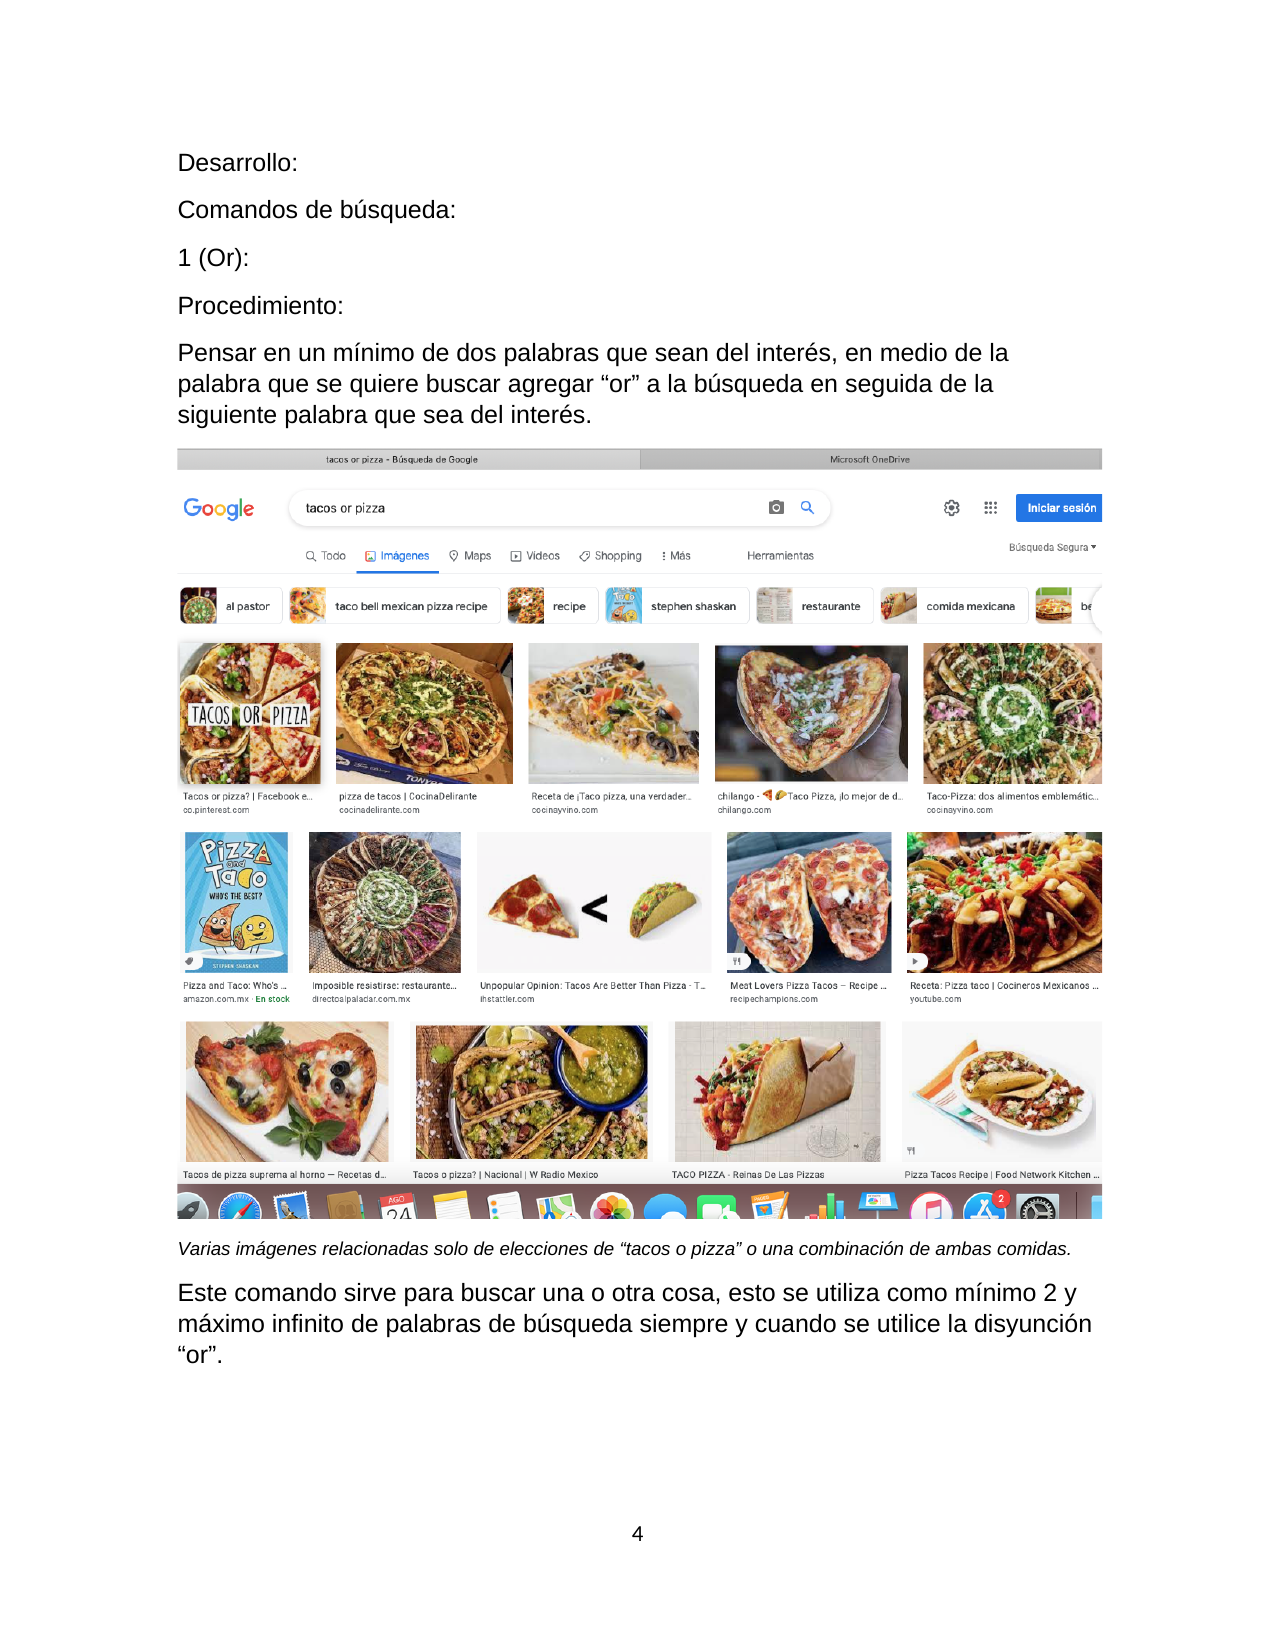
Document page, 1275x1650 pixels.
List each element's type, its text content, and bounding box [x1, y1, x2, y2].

text Desarrollo: [177, 148, 1098, 176]
text Varias imágenes relacionadas solo de elecciones de “tacos o pizza” o una combinación de ambas comidas. [177, 1238, 1098, 1259]
text Comandos de búsqueda: [177, 195, 1098, 224]
text Procedimiento: [177, 291, 1098, 319]
text 1 (Or): [177, 243, 1098, 272]
picture [177, 448, 1103, 1219]
text Pensar en un mínimo de dos palabras que sean del interés, en medio de la palabra que se quiere buscar agregar “or” a la búsqueda en seguida de la siguiente palabra que sea del interés. [177, 338, 1098, 429]
text Este comando sirve para buscar una o otra cosa, esto se utiliza como mínimo 2 y máximo infinito de palabras de búsqueda siempre y cuando se utilice la disyunción “or”. [177, 1278, 1098, 1369]
